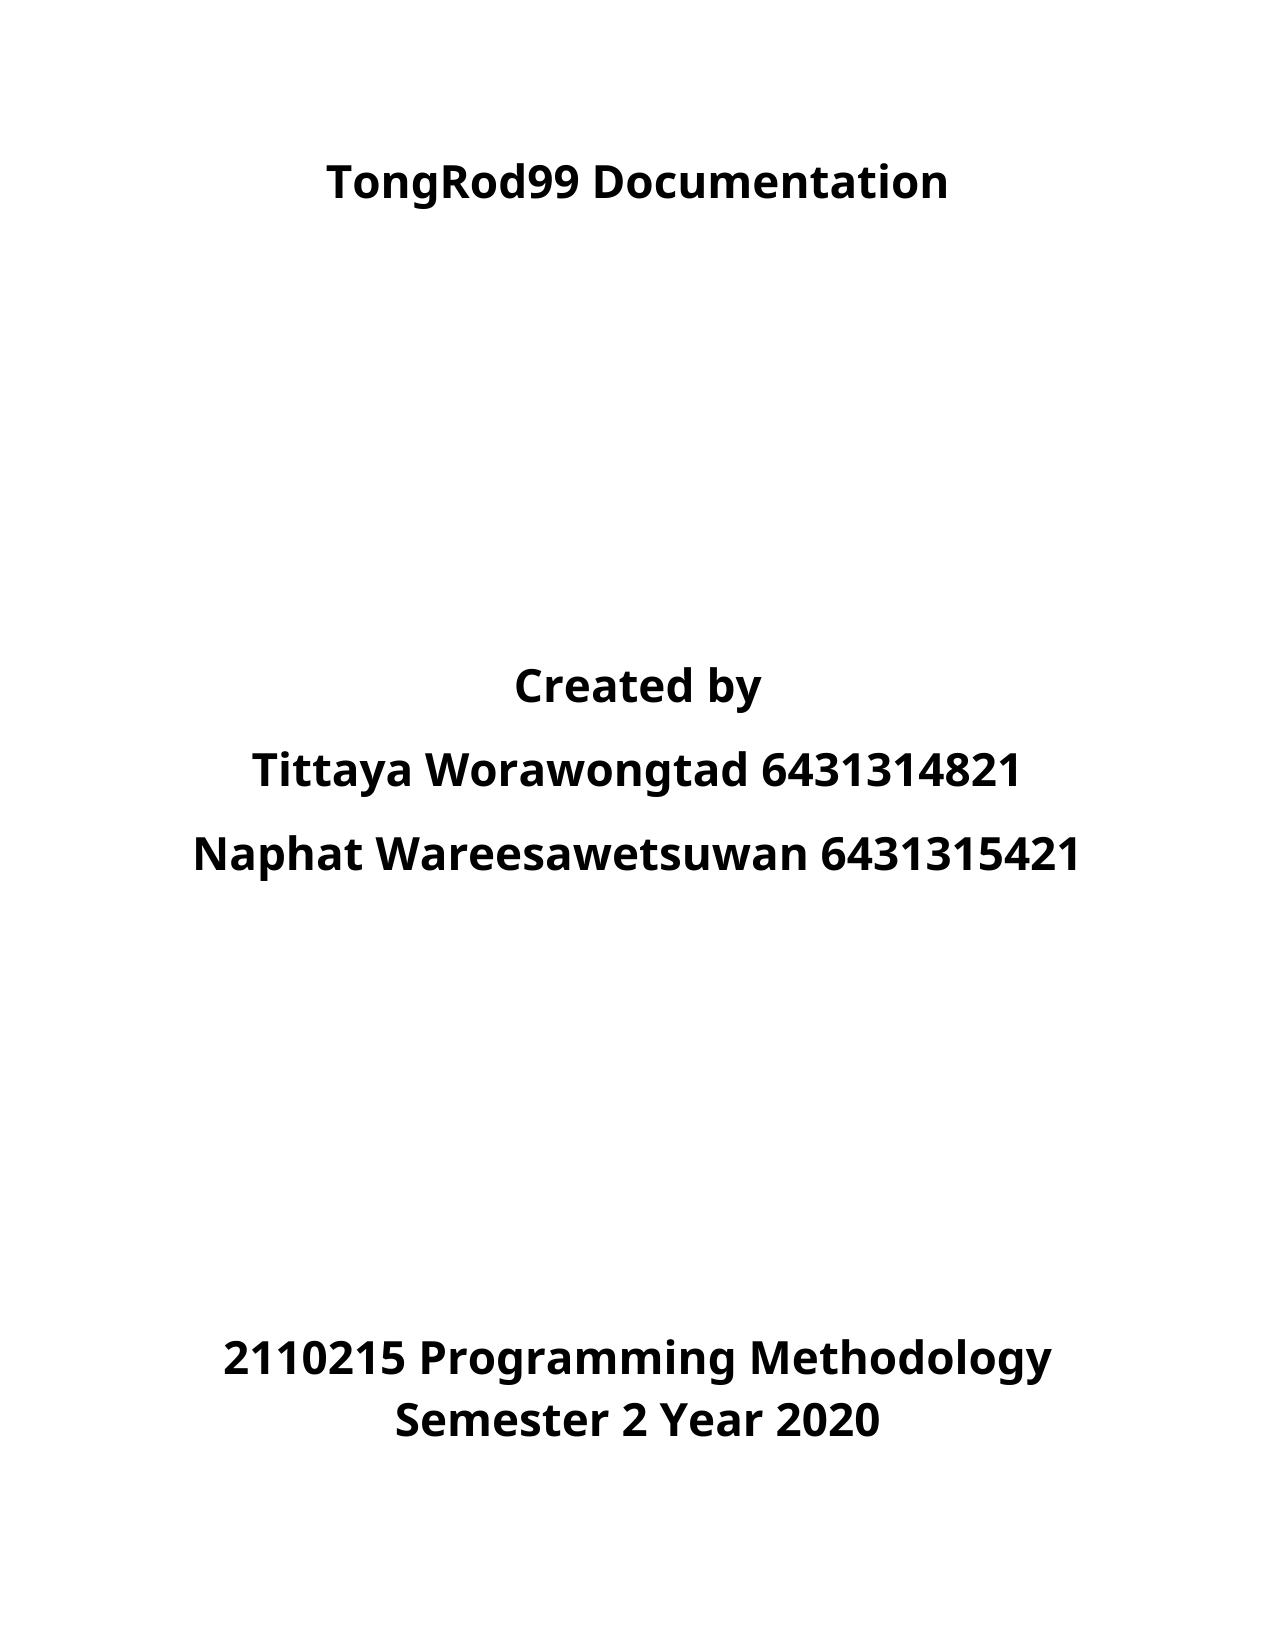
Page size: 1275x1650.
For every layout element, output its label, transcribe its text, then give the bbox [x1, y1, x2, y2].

text 2110215 Programming Methodology [150, 1325, 1125, 1388]
text Naphat Wareesawetsuwan 6431315421 [150, 822, 1125, 884]
text TongRod99 Documentation [150, 150, 1125, 212]
text Semester 2 Year 2020 [150, 1388, 1125, 1450]
text Tittaya Worawongtad 6431314821 [150, 738, 1125, 800]
text Created by [150, 654, 1125, 716]
